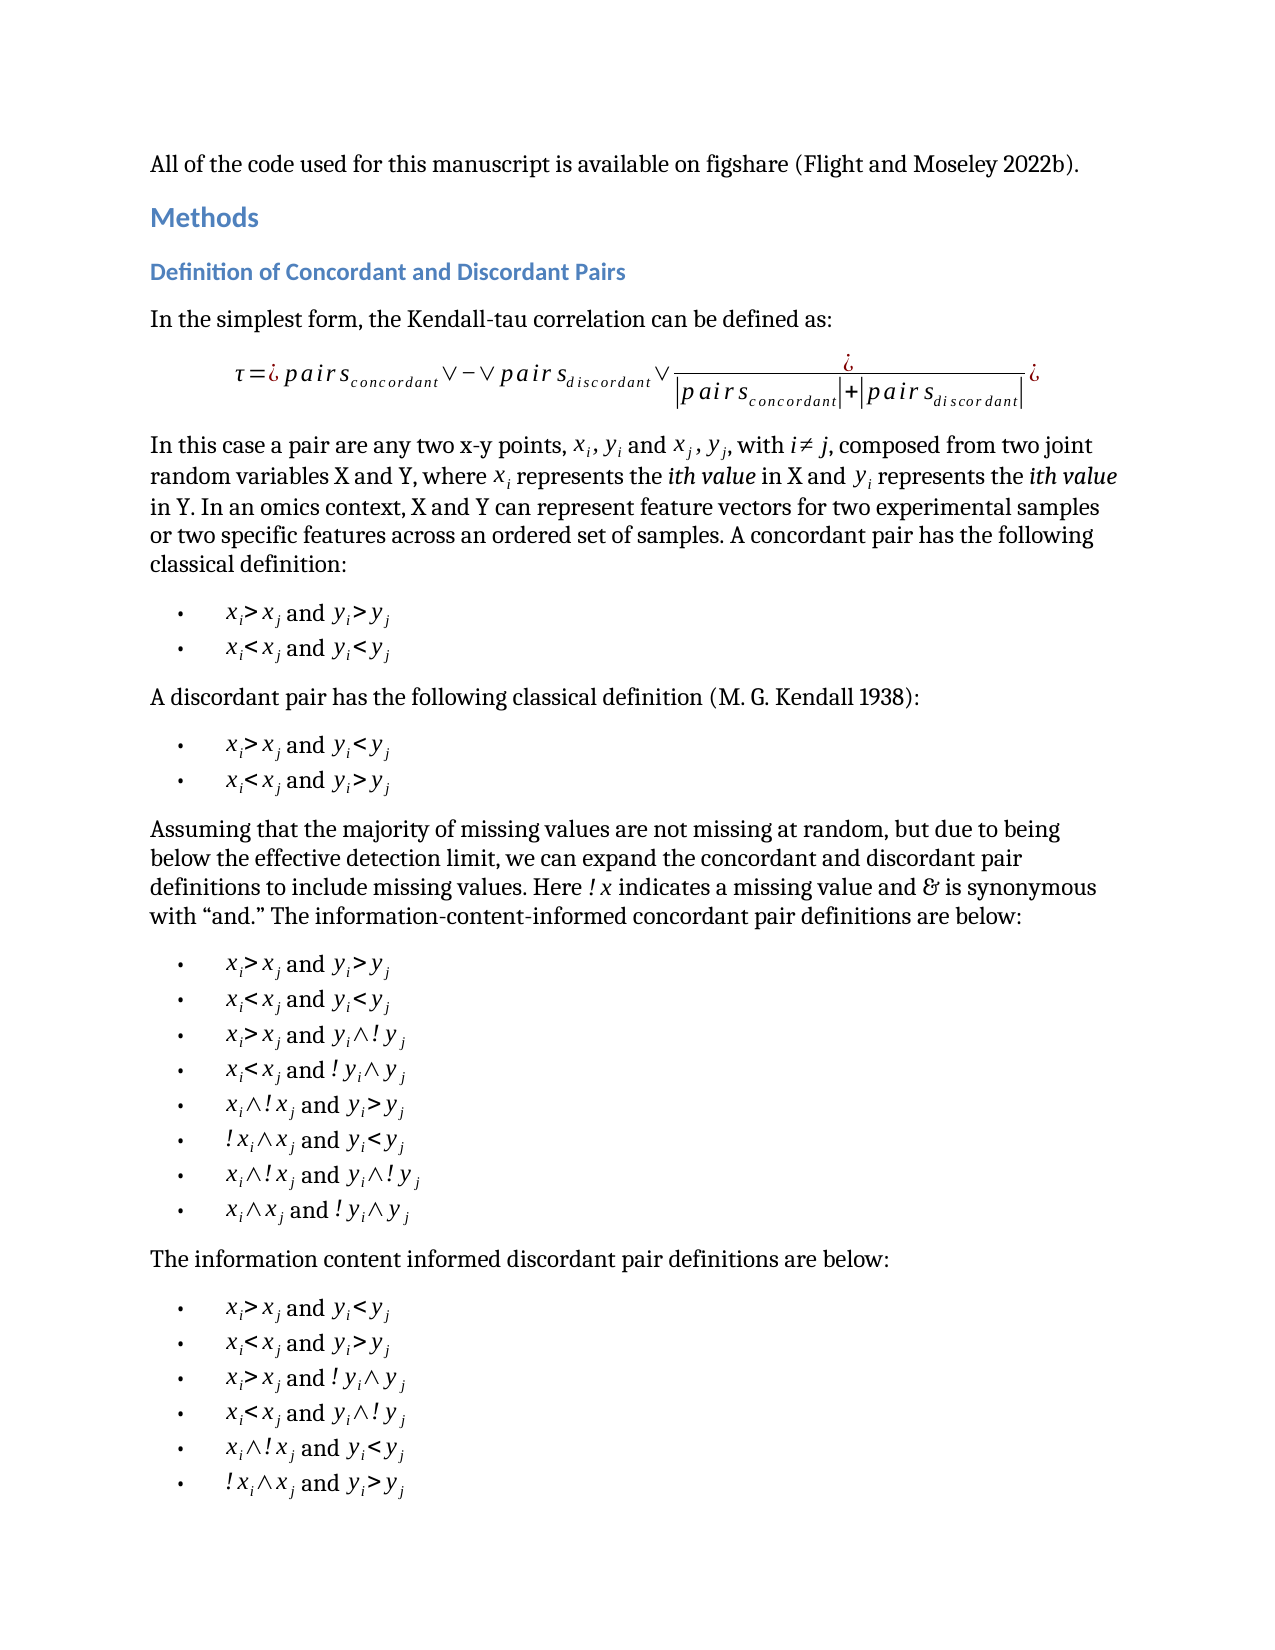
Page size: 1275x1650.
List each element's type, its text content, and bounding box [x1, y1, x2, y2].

list and [175, 632, 1125, 664]
list and [175, 730, 1125, 761]
list and [175, 1019, 1125, 1051]
text A discordant pair has the following classical definition (M. G. Kendall 1938): [150, 683, 1125, 711]
list and [175, 1433, 1125, 1464]
list and [175, 949, 1125, 980]
subtitle Methods [150, 199, 1125, 235]
text In the simplest form, the Kendall-tau correlation can be defined as: [150, 305, 1125, 334]
list and [175, 1363, 1125, 1394]
list and [175, 765, 1125, 797]
text All of the code used for this manuscript is available on figshare (Flight and Moseley 2022b). [150, 150, 1125, 179]
subtitle Definition of Concordant and Discordant Pairs [150, 256, 1125, 287]
list and [175, 1054, 1125, 1086]
list and [175, 1468, 1125, 1499]
list and [175, 1398, 1125, 1429]
list and [175, 1327, 1125, 1359]
list and [175, 984, 1125, 1016]
list and [175, 1160, 1125, 1191]
list and [175, 1089, 1125, 1121]
text Assuming that the majority of missing values are not missing at random, but due to being below the effective detection limit, we can expand the concordant and discordant pair definitions to include missing values. Here indicates a missing value and & is synonymous with “and.” The information-content-informed concordant pair definitions are below: [150, 815, 1125, 930]
list and [175, 1292, 1125, 1324]
list and [175, 1195, 1125, 1226]
text The information content informed discordant pair definitions are below: [150, 1245, 1125, 1274]
text In this case a pair are any two x-y points, and , with , composed from two joint random variables X and Y, where represents the ith value in X and represents the ith value in Y. In an omics context, X and Y can represent feature vectors for two experimental samples or two specific features across an ordered set of samples. A concordant pair has the following classical definition: [150, 430, 1125, 579]
list and [175, 597, 1125, 629]
list and [175, 1124, 1125, 1156]
